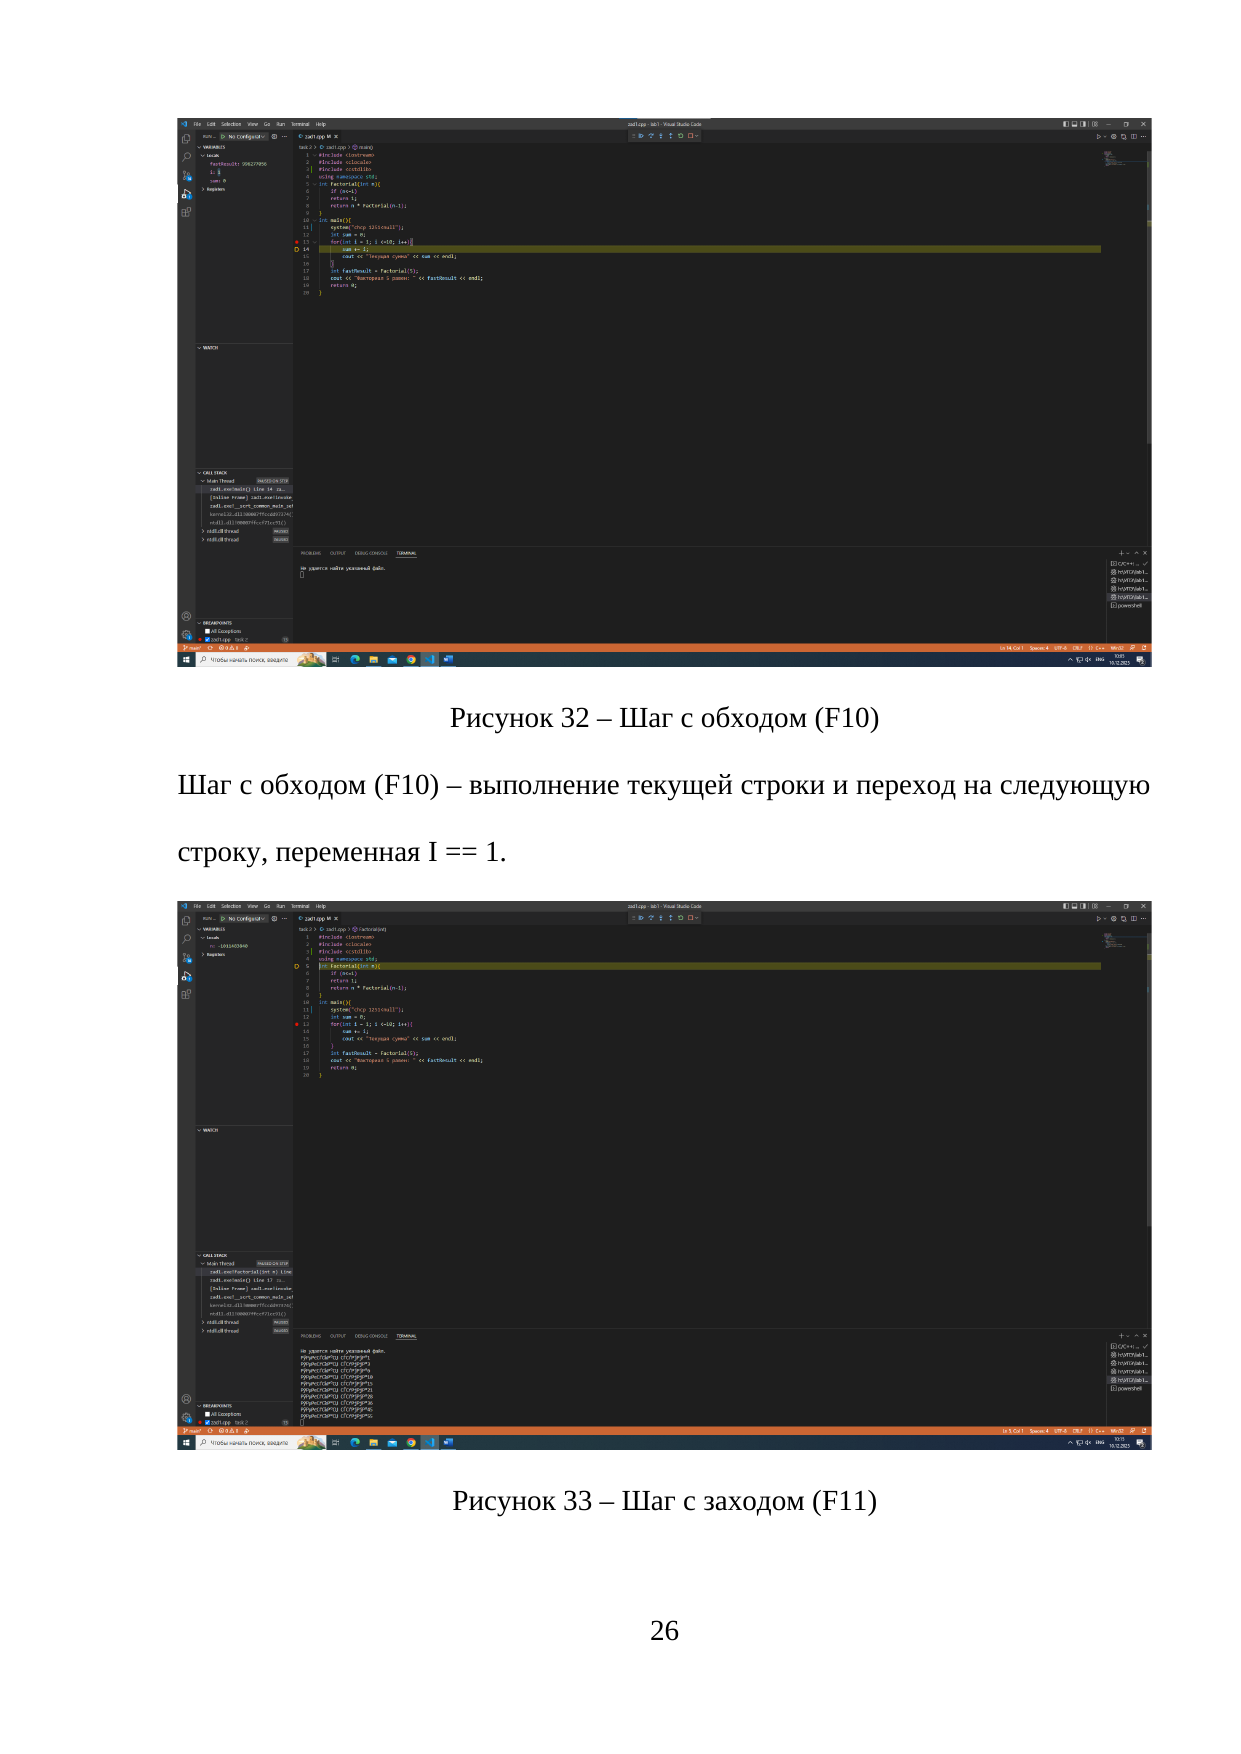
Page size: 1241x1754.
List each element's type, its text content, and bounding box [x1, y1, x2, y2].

picture [177, 901, 1152, 1450]
text Рисунок 33 – Шаг с заходом (F11) [177, 1483, 1152, 1516]
text Шаг с обходом (F10) – выполнение текущей строки и переход на следующую строку, переменная I == 1. [177, 767, 1152, 867]
picture [177, 118, 1152, 667]
text Рисунок 32 – Шаг с обходом (F10) [177, 700, 1152, 733]
